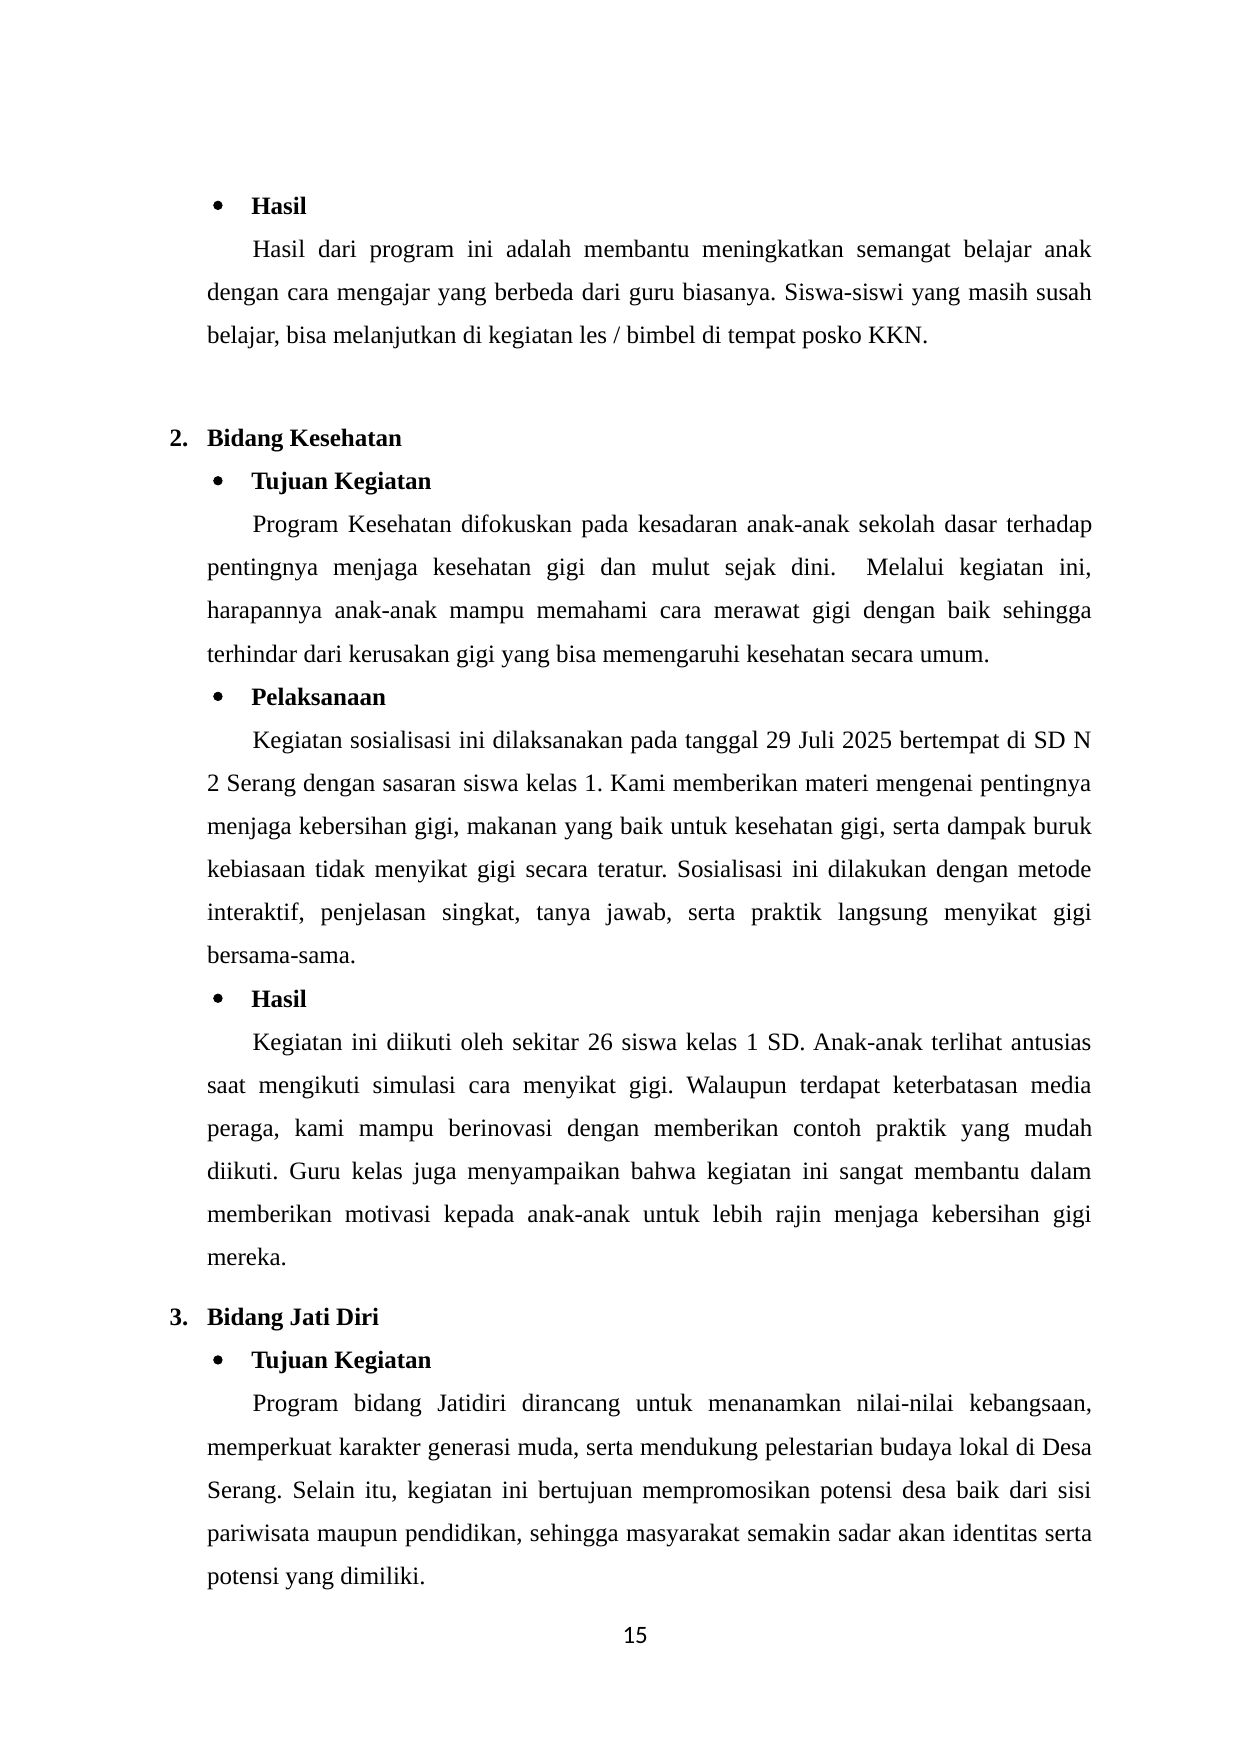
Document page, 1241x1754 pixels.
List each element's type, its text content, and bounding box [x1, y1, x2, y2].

text Kegiatan ini diikuti oleh sekitar 26 siswa kelas 1 SD. Anak-anak terlihat antusias saat mengikuti simulasi cara menyikat gigi. Walaupun terdapat keterbatasan media peraga, kami mampu berinovasi dengan memberikan contoh praktik yang mudah diikuti. Guru kelas juga menyampaikan bahwa kegiatan ini sangat membantu dalam memberikan motivasi kepada anak-anak untuk lebih rajin menjaga kebersihan gigi mereka. [207, 1027, 1092, 1271]
list Hasil [213, 984, 1092, 1012]
list Tujuan Kegiatan [213, 466, 1092, 495]
text Hasil dari program ini adalah membantu meningkatkan semangat belajar anak dengan cara mengajar yang berbeda dari guru biasanya. Siswa-siswi yang masih susah belajar, bisa melanjutkan di kegiatan les / bimbel di tempat posko KKN. [207, 234, 1092, 349]
subtitle Bidang Kesehatan [169, 423, 1092, 452]
text Program bidang Jatidiri dirancang untuk menanamkan nilai-nilai kebangsaan, memperkuat karakter generasi muda, serta mendukung pelestarian budaya lokal di Desa Serang. Selain itu, kegiatan ini bertujuan mempromosikan potensi desa baik dari sisi pariwisata maupun pendidikan, sehingga masyarakat semakin sadar akan identitas serta potensi yang dimiliki. [207, 1388, 1092, 1590]
list Tujuan Kegiatan [213, 1345, 1092, 1374]
text Kegiatan sosialisasi ini dilaksanakan pada tanggal 29 Juli 2025 bertempat di SD N 2 Serang dengan sasaran siswa kelas 1. Kami memberikan materi mengenai pentingnya menjaga kebersihan gigi, makanan yang baik untuk kesehatan gigi, serta dampak buruk kebiasaan tidak menyikat gigi secara teratur. Sosialisasi ini dilakukan dengan metode interaktif, penjelasan singkat, tanya jawab, serta praktik langsung menyikat gigi bersama-sama. [207, 725, 1092, 969]
subtitle Bidang Jati Diri [169, 1302, 1092, 1331]
text Program Kesehatan difokuskan pada kesadaran anak-anak sekolah dasar terhadap pentingnya menjaga kesehatan gigi dan mulut sejak dini. Melalui kegiatan ini, harapannya anak-anak mampu memahami cara merawat gigi dengan baik sehingga terhindar dari kerusakan gigi yang bisa memengaruhi kesehatan secara umum. [207, 509, 1092, 667]
list Pelaksanaan [213, 682, 1092, 711]
list Hasil [213, 191, 1092, 219]
